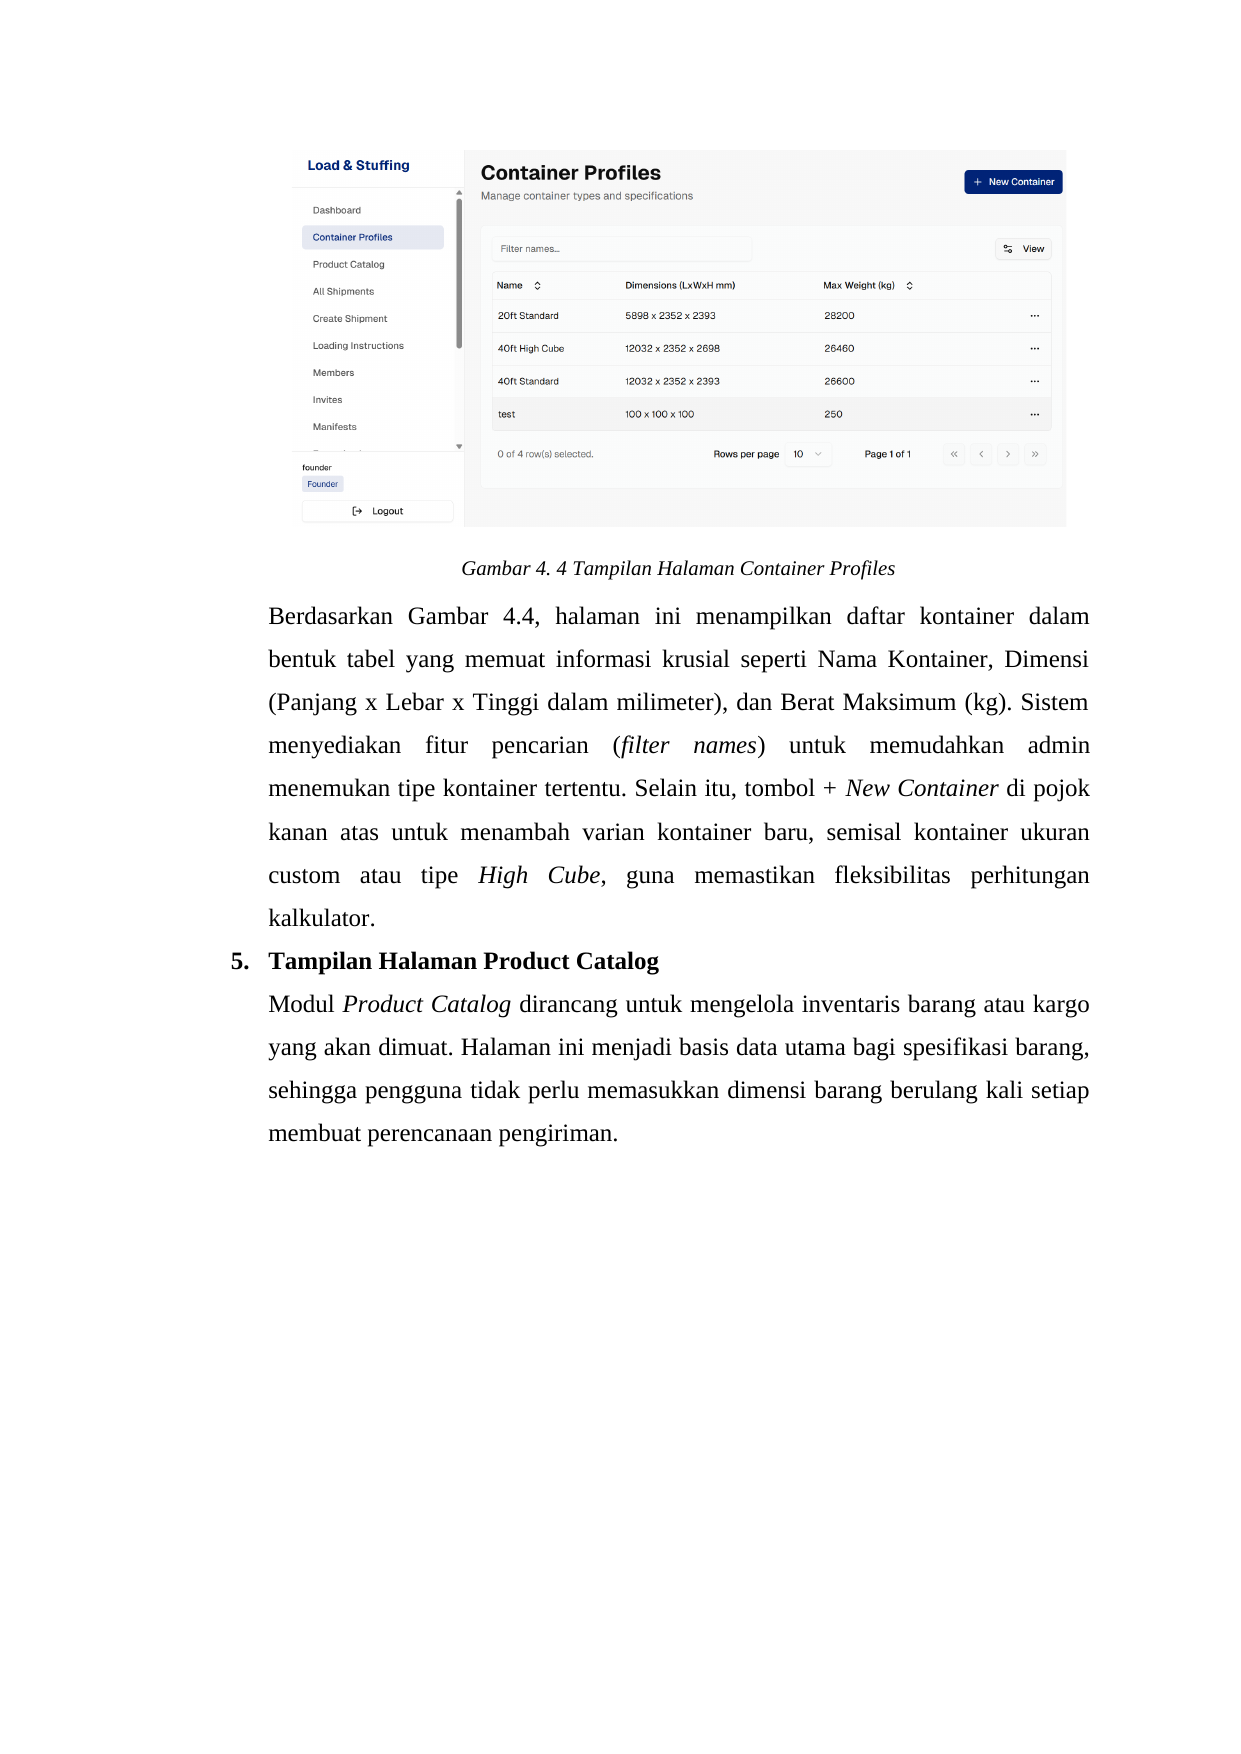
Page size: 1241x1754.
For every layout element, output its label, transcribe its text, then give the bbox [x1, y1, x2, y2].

list Tampilan Halaman Product Catalog [231, 946, 1090, 975]
list Modul Product Catalog dirancang untuk mengelola inventaris barang atau kargo yang akan dimuat. Halaman ini menjadi basis data utama bagi spesifikasi barang, sehingga pengguna tidak perlu memasukkan dimensi barang berulang kali setiap membuat perencanaan pengiriman. [268, 989, 1090, 1147]
list Berdasarkan Gambar 4.4, halaman ini menampilkan daftar kontainer dalam bentuk tabel yang memuat informasi krusial seperti Nama Kontainer, Dimensi (Panjang x Lebar x Tinggi dalam milimeter), dan Berat Maksimum (kg). Sistem menyediakan fitur pencarian (filter names) untuk memudahkan admin menemukan tipe kontainer tertentu. Selain itu, tombol + New Container di pojok kanan atas untuk menambah varian kontainer baru, semisal kontainer ukuran custom atau tipe High Cube, guna memastikan fleksibilitas perhitungan kalkulator. [268, 601, 1090, 932]
picture [291, 150, 1067, 527]
